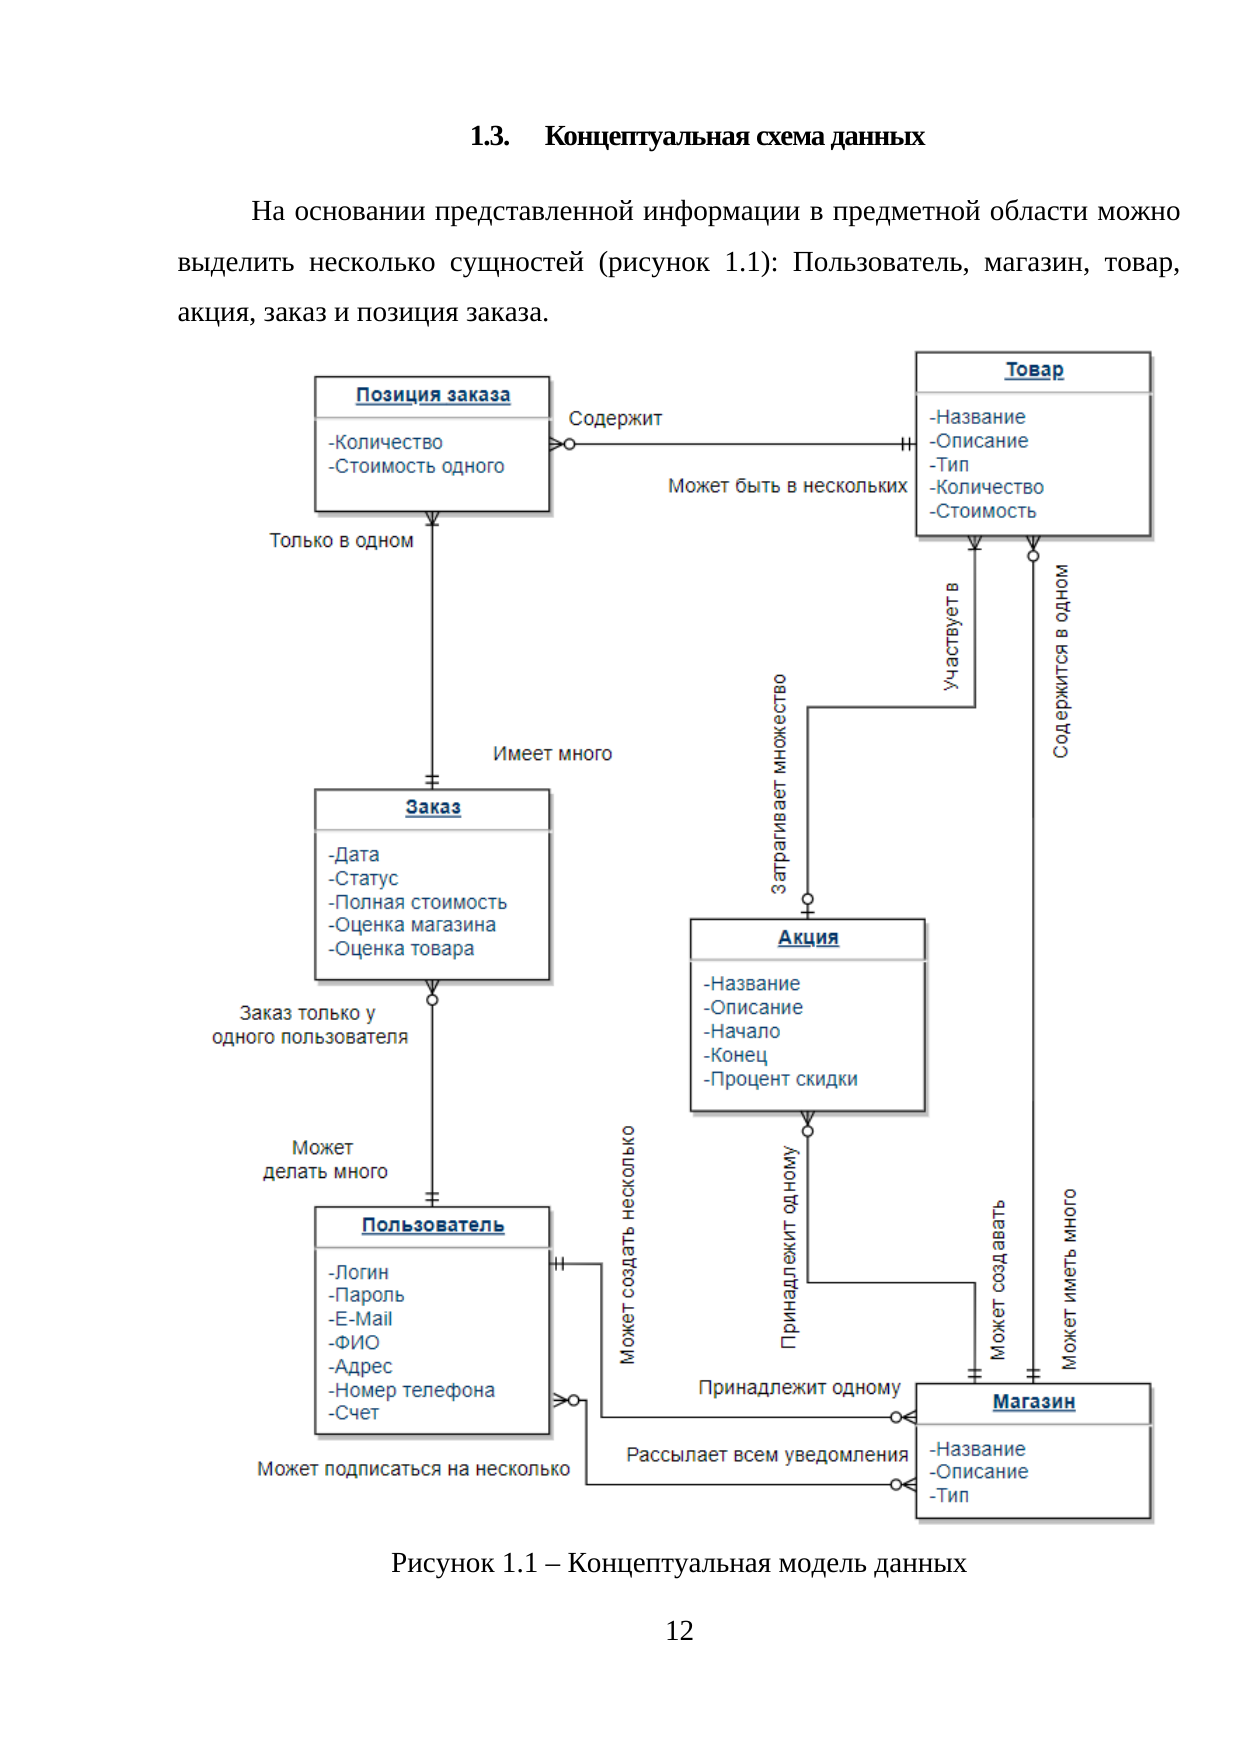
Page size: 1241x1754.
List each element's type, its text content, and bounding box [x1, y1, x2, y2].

text На основании представленной информации в предметной области можно выделить несколько сущностей (рисунок 1.1): Пользователь, магазин, товар, акция, заказ и позиция заказа. [177, 193, 1181, 328]
subtitle Концептуальная схема данных [215, 118, 1181, 152]
picture [188, 344, 1170, 1529]
text Рисунок 1.1 – Концептуальная модель данных [177, 1546, 1181, 1579]
